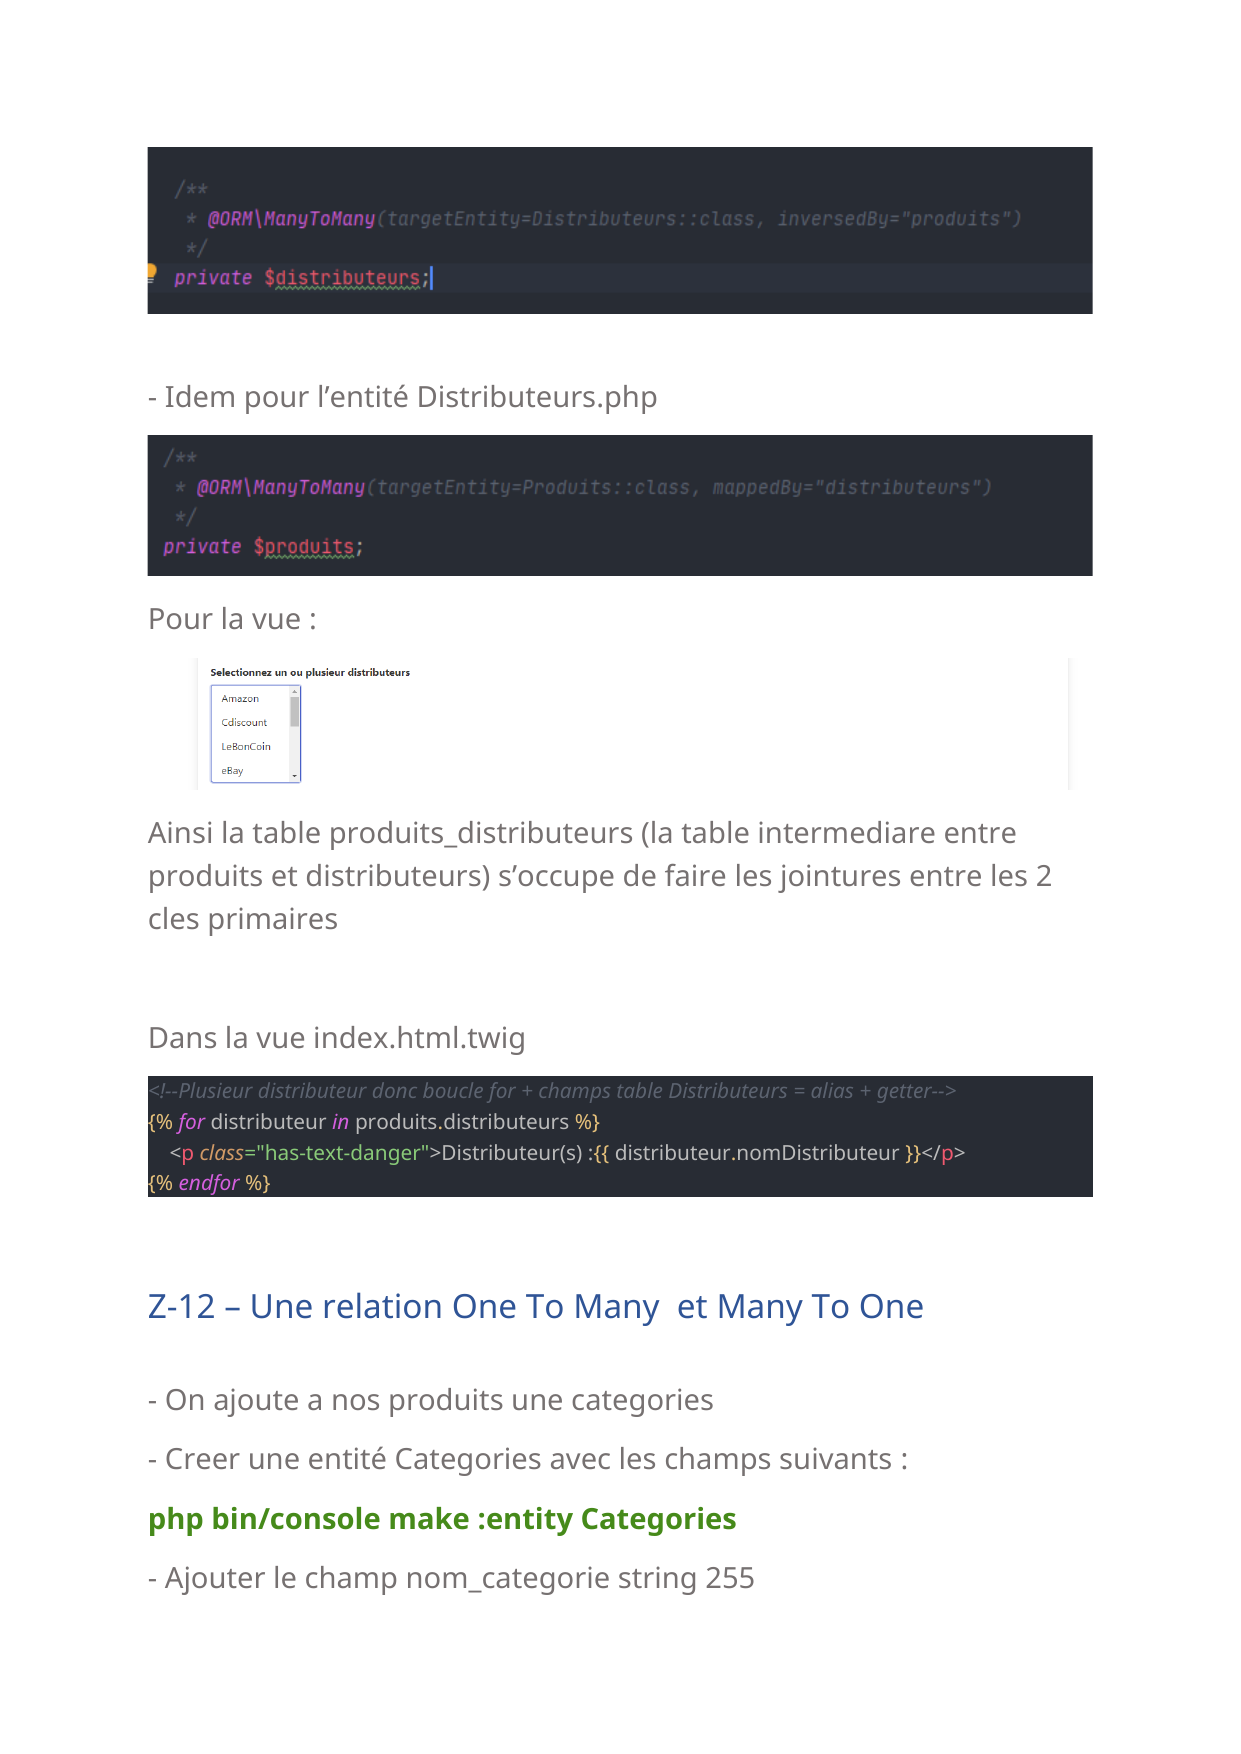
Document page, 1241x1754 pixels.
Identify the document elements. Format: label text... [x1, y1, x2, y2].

text <!--Plusieur distributeur donc boucle for + champs table Distributeurs = alias + getter--> {% for distributeur in produits.distributeurs %} <p class="has-text-danger">Distributeur(s) :{{ distributeur.nomDistributeur }}</p> {% endfor %} [148, 1076, 1093, 1197]
text - On ajoute a nos produits une categories [148, 1379, 1093, 1419]
picture [147, 147, 1093, 314]
text Dans la vue index.html.twig [148, 1017, 1093, 1057]
picture [147, 658, 1093, 790]
text - Creer une entité Categories avec les champs suivants : [148, 1439, 1093, 1478]
text php bin/console make :entity Categories [148, 1498, 1093, 1538]
subtitle Z-12 – Une relation One To Many et Many To One [148, 1283, 1093, 1329]
text - Idem pour l’entité Distributeurs.php [148, 376, 1093, 416]
text Pour la vue : [148, 576, 1093, 638]
text Ainsi la table produits_distributeurs (la table intermediare entre produits et distributeurs) s’occupe de faire les jointures entre les 2 cles primaires [148, 790, 1093, 938]
picture [147, 435, 1093, 576]
text - Ajouter le champ nom_categorie string 255 [148, 1558, 1093, 1597]
